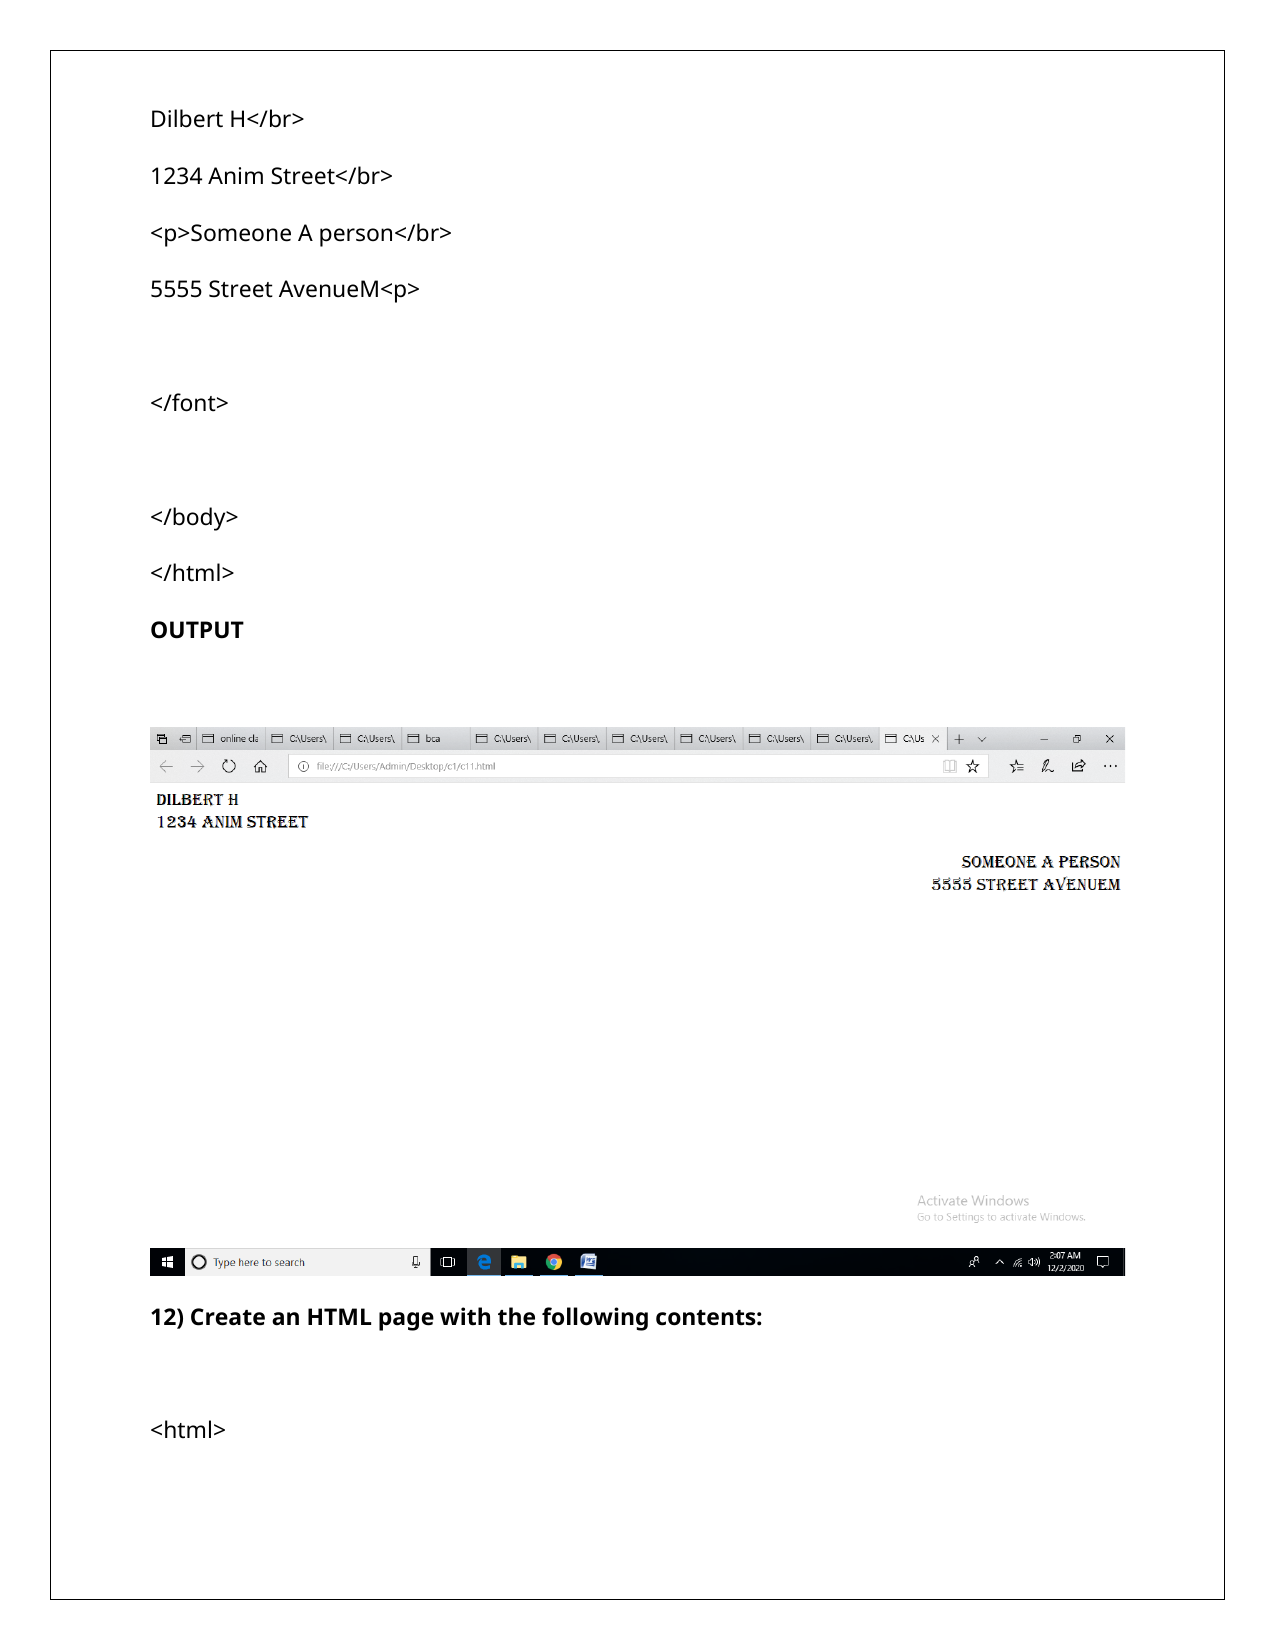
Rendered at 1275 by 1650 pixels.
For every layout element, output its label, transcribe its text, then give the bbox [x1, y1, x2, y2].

text </body> [150, 500, 1125, 532]
picture [150, 727, 1125, 1276]
text <html> [150, 1414, 1125, 1445]
text 5555 Street AvenueM<p> [150, 273, 1125, 304]
text OUTPUT [150, 614, 1125, 645]
text </html> [150, 557, 1125, 588]
text </font> [150, 387, 1125, 418]
text 12) Create an HTML page with the following contents: [150, 1301, 1125, 1332]
text 1234 Anim Street</br> [150, 160, 1125, 191]
text Dilbert H</br> [150, 103, 1125, 134]
text <p>Someone A person</br> [150, 217, 1125, 248]
